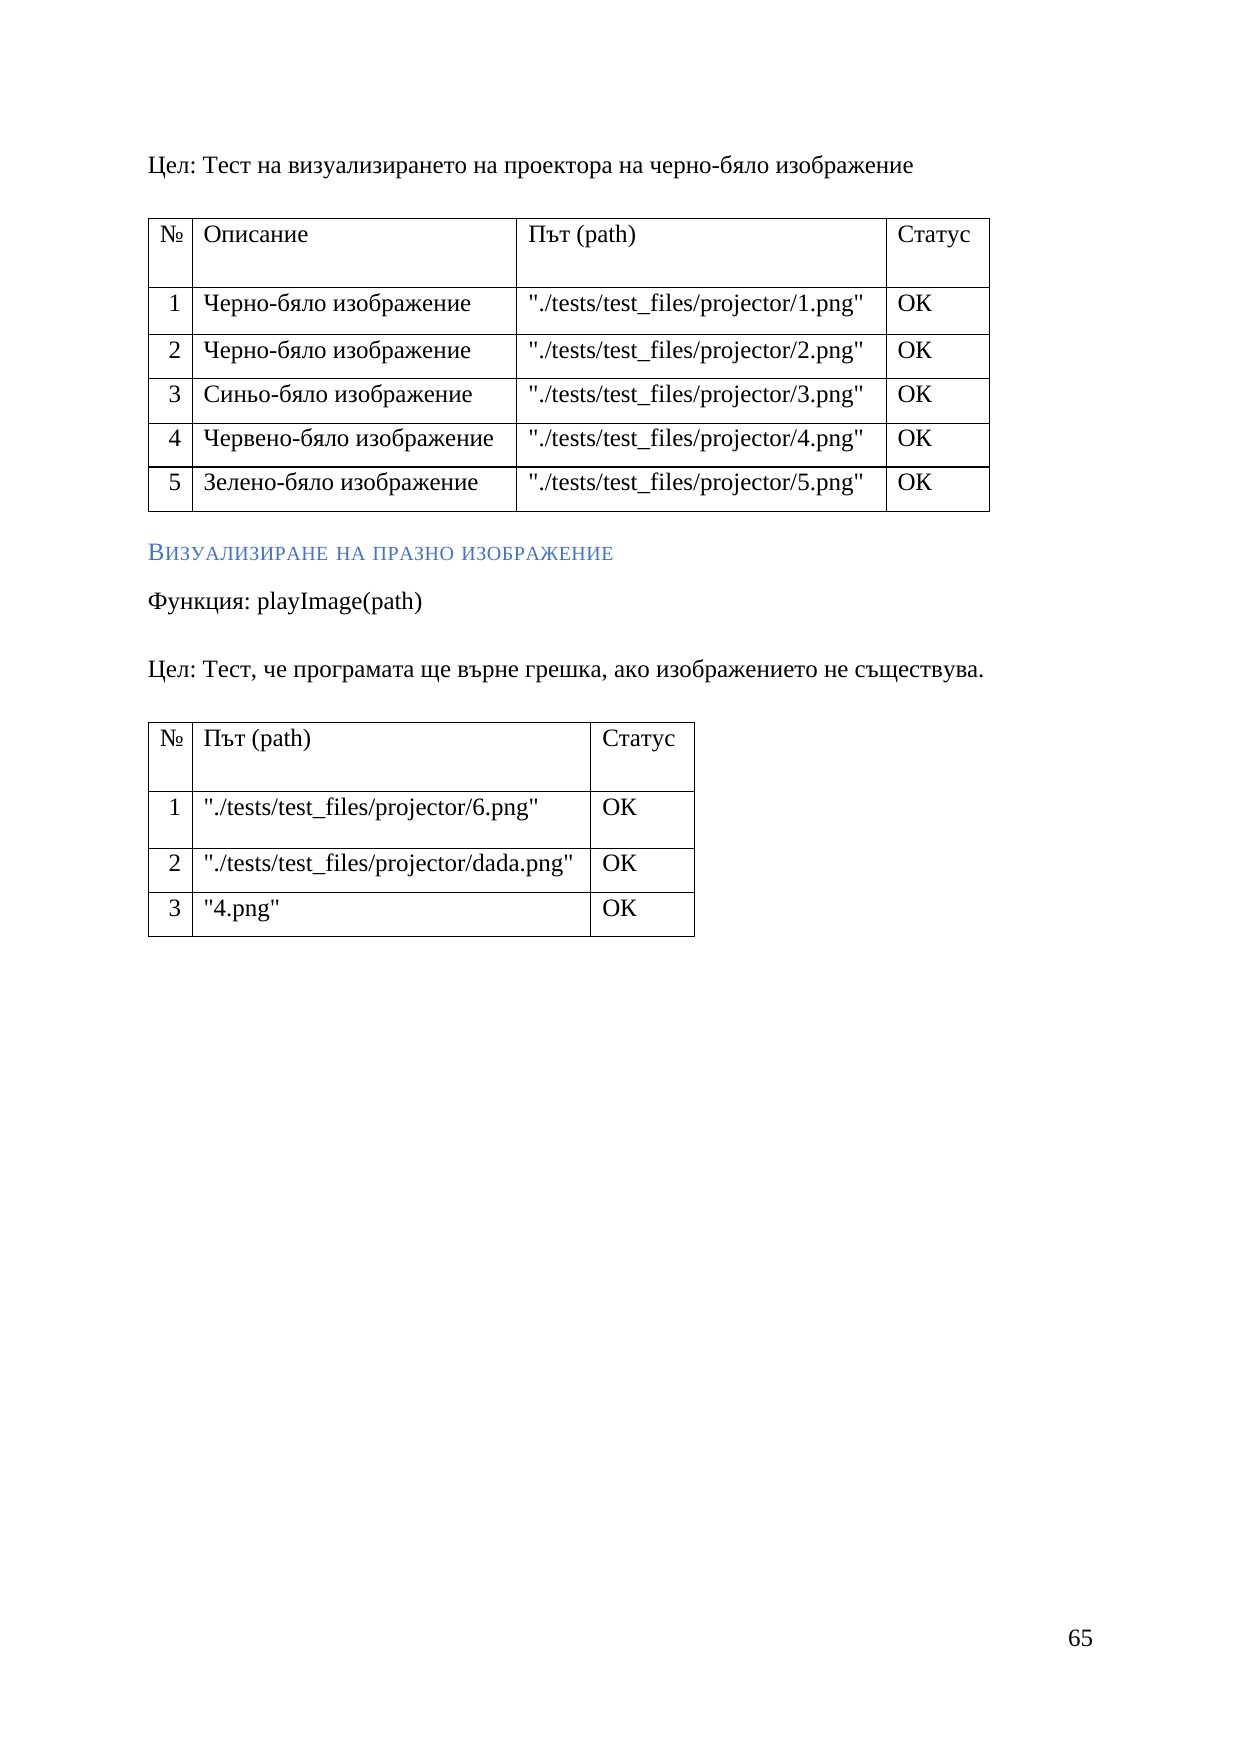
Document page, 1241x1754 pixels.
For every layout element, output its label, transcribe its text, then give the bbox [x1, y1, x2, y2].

table_cell "./tests/test_files/projector/5.png" [517, 468, 886, 511]
table_cell 2 [149, 335, 192, 378]
table_cell Зелено-бяло изображение [193, 468, 516, 511]
table_cell Червено-бяло изображение [193, 424, 516, 466]
table_cell ОК [887, 468, 989, 511]
table_cell ОК [887, 288, 989, 334]
table_cell "./tests/test_files/projector/2.png" [517, 335, 886, 378]
table_cell "./tests/test_files/projector/dada.png" [193, 849, 590, 892]
table_header Статус [887, 219, 989, 287]
table_cell "4.png" [193, 893, 590, 936]
table_cell 4 [149, 424, 192, 466]
table_header № [149, 723, 192, 791]
table_cell ОК [887, 379, 989, 422]
table_cell ОК [591, 792, 694, 847]
table_cell Черно-бяло изображение [193, 335, 516, 378]
table_cell "./tests/test_files/projector/6.png" [193, 792, 590, 847]
table_cell 3 [149, 379, 192, 422]
table_cell 3 [149, 893, 192, 936]
text Цел: Тест, че програмата ще върне грешка, ако изображението не съществува. [148, 654, 1093, 683]
table_cell ОК [591, 849, 694, 892]
table_header № [149, 219, 192, 287]
table_cell ОК [887, 335, 989, 378]
table_cell 1 [149, 792, 192, 847]
table_header Път (path) [517, 219, 886, 287]
table_cell 5 [149, 468, 192, 511]
table_cell ОК [887, 424, 989, 466]
table_cell 2 [149, 849, 192, 892]
table_cell "./tests/test_files/projector/3.png" [517, 379, 886, 422]
table_header Статус [591, 723, 694, 791]
text Цел: Тест на визуализирането на проектора на черно-бяло изображение [148, 150, 1093, 179]
table_cell ОК [591, 893, 694, 936]
table_cell "./tests/test_files/projector/1.png" [517, 288, 886, 334]
table_cell Синьо-бяло изображение [193, 379, 516, 422]
subtitle Визуализиране на празно изображение [148, 537, 1093, 565]
table_cell "./tests/test_files/projector/4.png" [517, 424, 886, 466]
table_cell 1 [149, 288, 192, 334]
table_header Описание [193, 219, 516, 287]
table_cell Черно-бяло изображение [193, 288, 516, 334]
text Функция: playImage(path) [148, 586, 1093, 615]
table_header Път (path) [193, 723, 590, 791]
